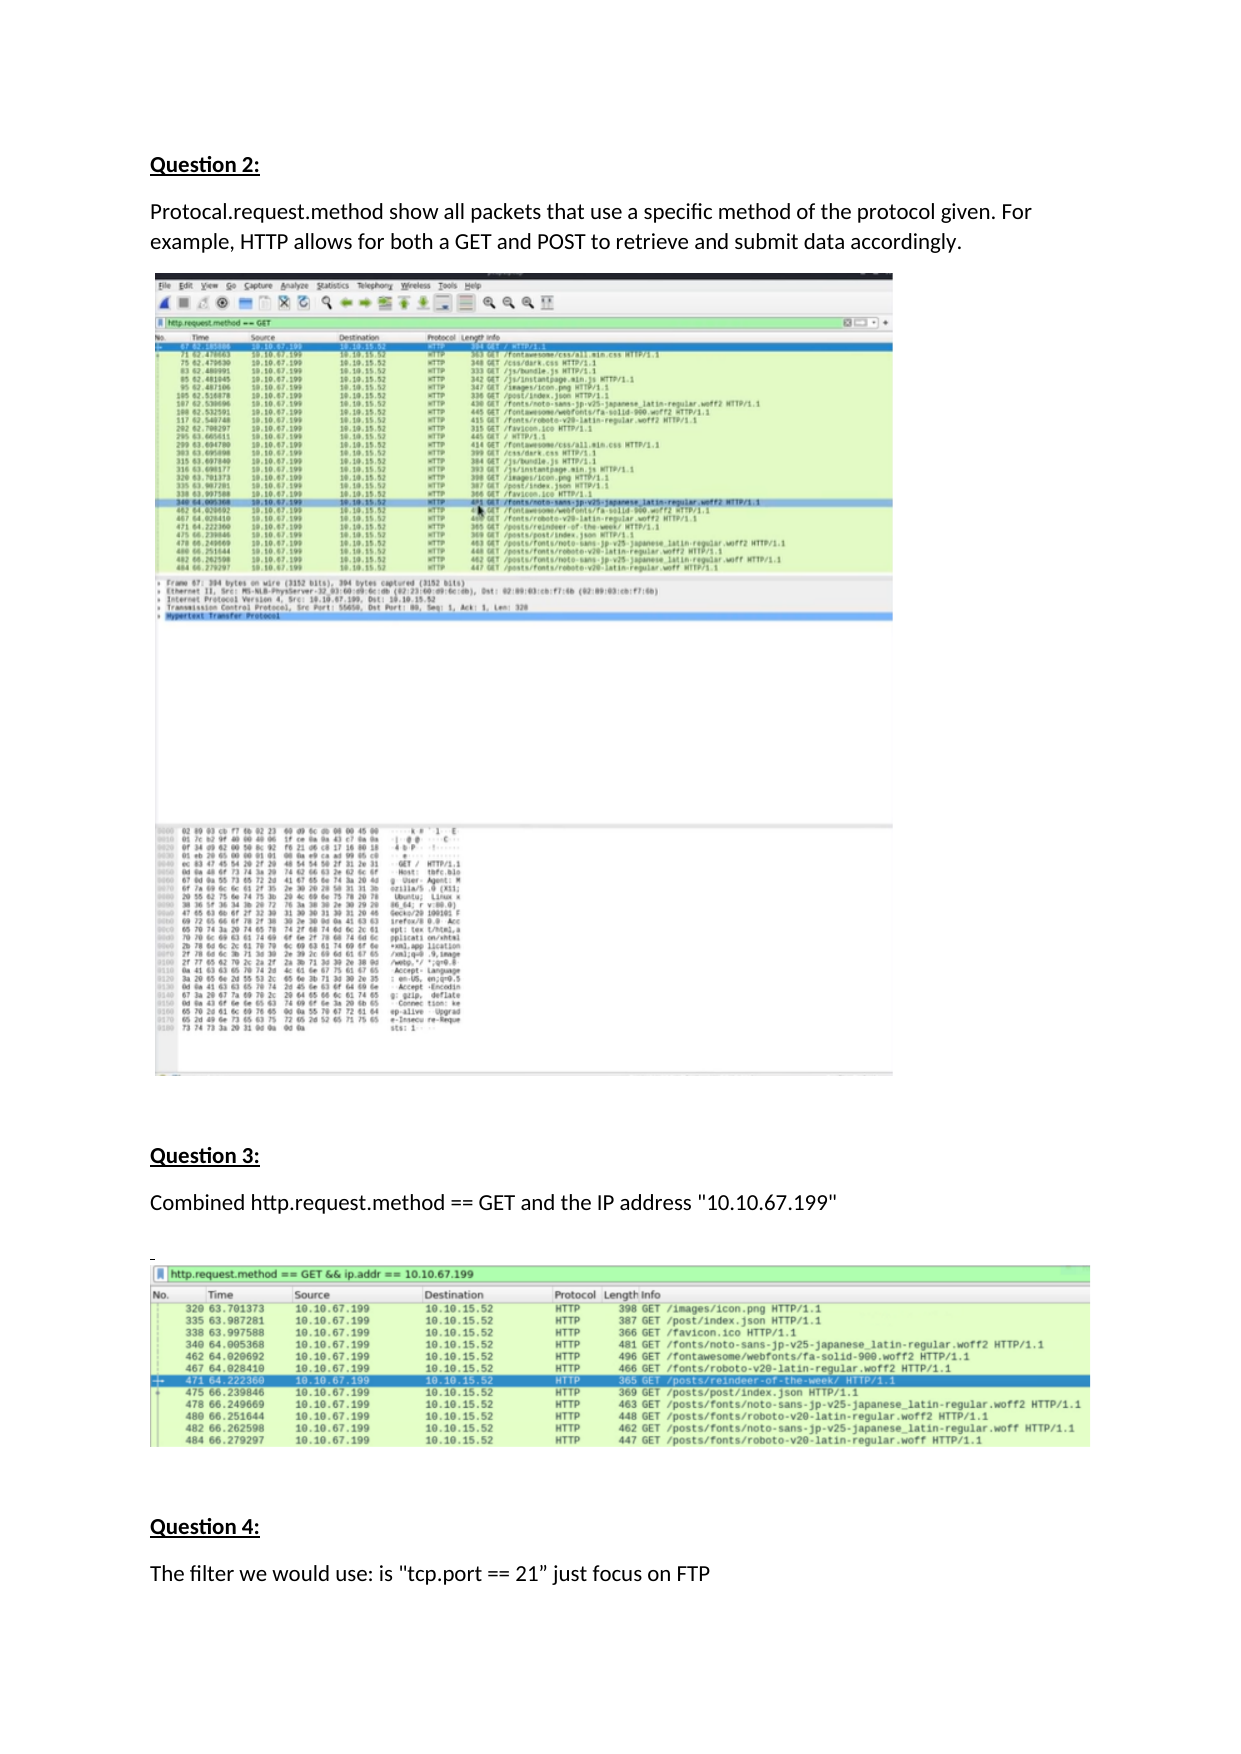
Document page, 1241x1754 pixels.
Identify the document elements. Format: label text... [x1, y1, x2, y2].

text Question 3: [150, 1141, 1090, 1169]
text Protocal.request.method show all packets that use a specific method of the protocol given. For example, HTTP allows for both a GET and POST to retrieve and submit data accordingly. [150, 197, 1090, 255]
text The filter we would use: is "tcp.port == 21” just focus on FTP [150, 1559, 1090, 1587]
text Question 4: [150, 1512, 1090, 1540]
text Question 2: [150, 150, 1090, 178]
picture [150, 1265, 1091, 1447]
picture [155, 273, 893, 1076]
text Combined http.request.method == GET and the IP address "10.10.67.199" [150, 1188, 1090, 1216]
